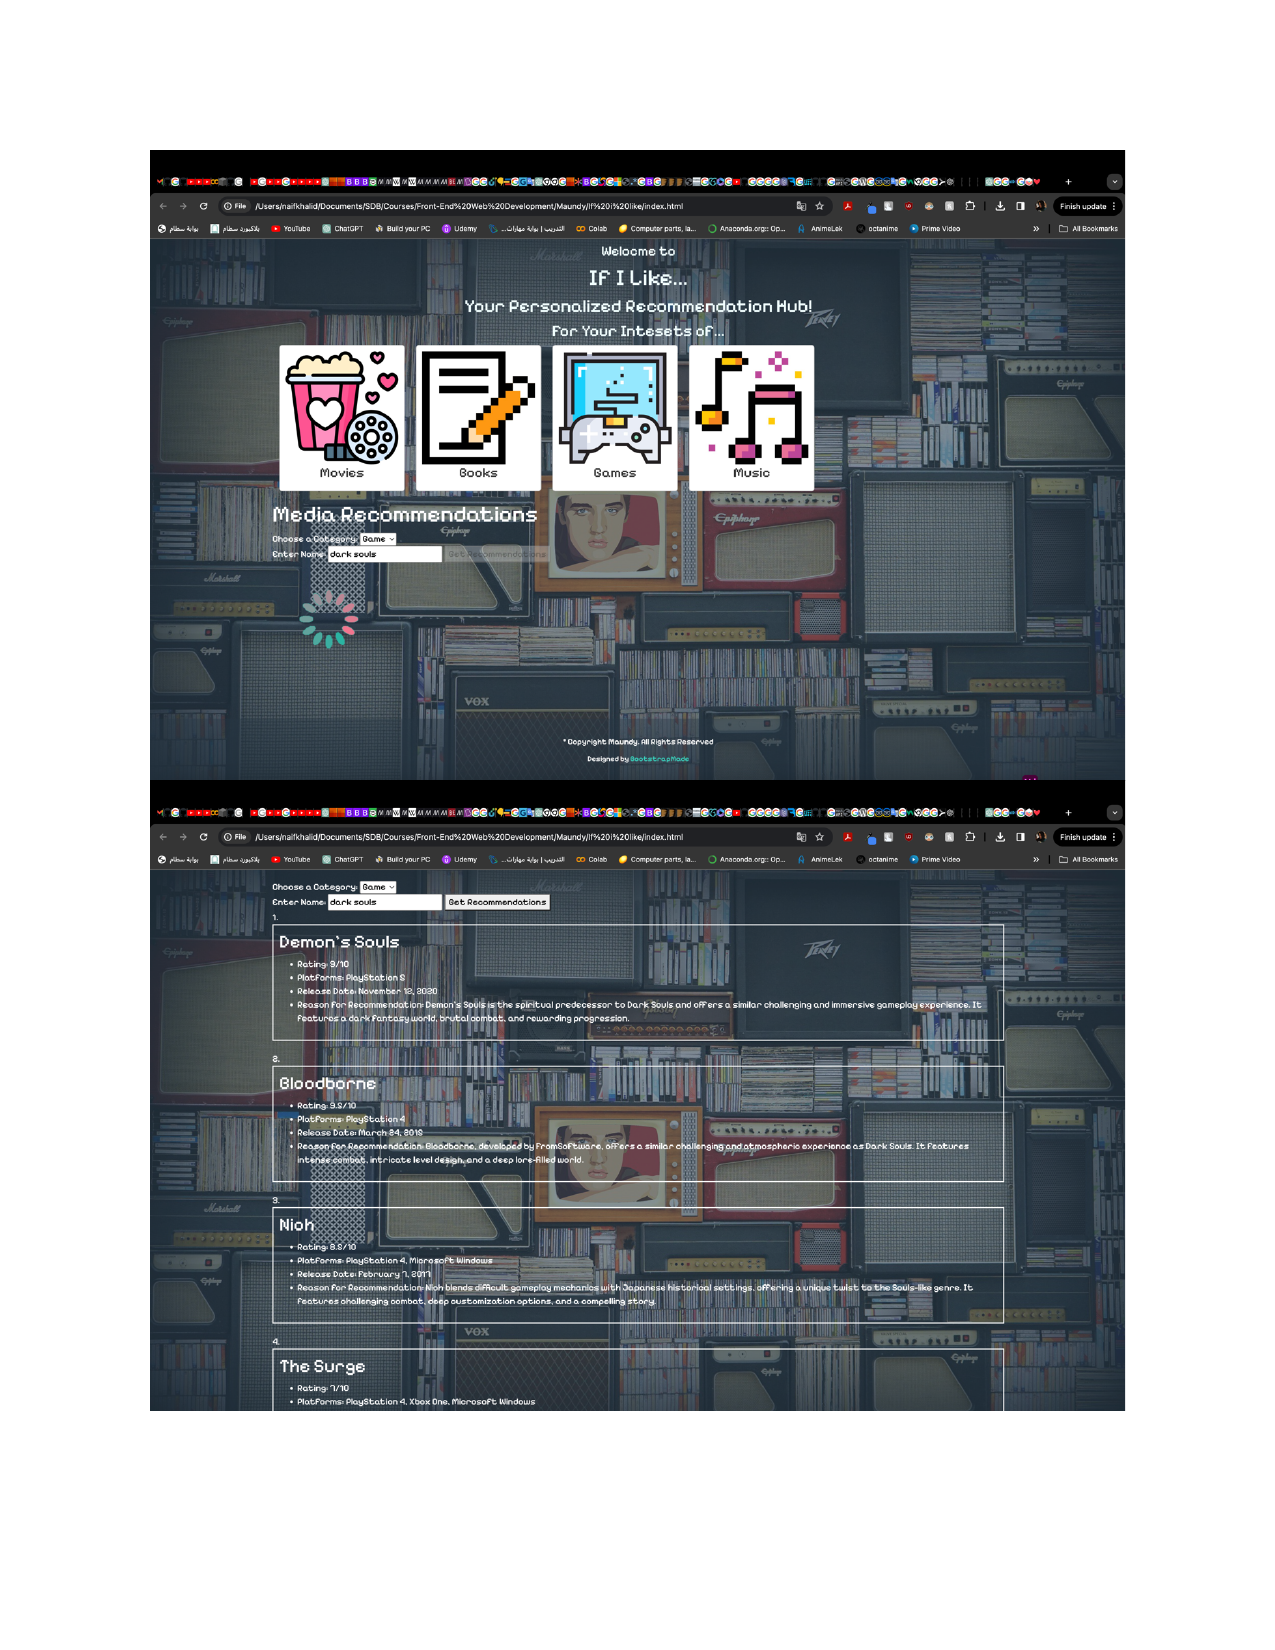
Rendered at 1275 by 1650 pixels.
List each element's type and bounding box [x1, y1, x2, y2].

picture [150, 150, 1125, 1411]
